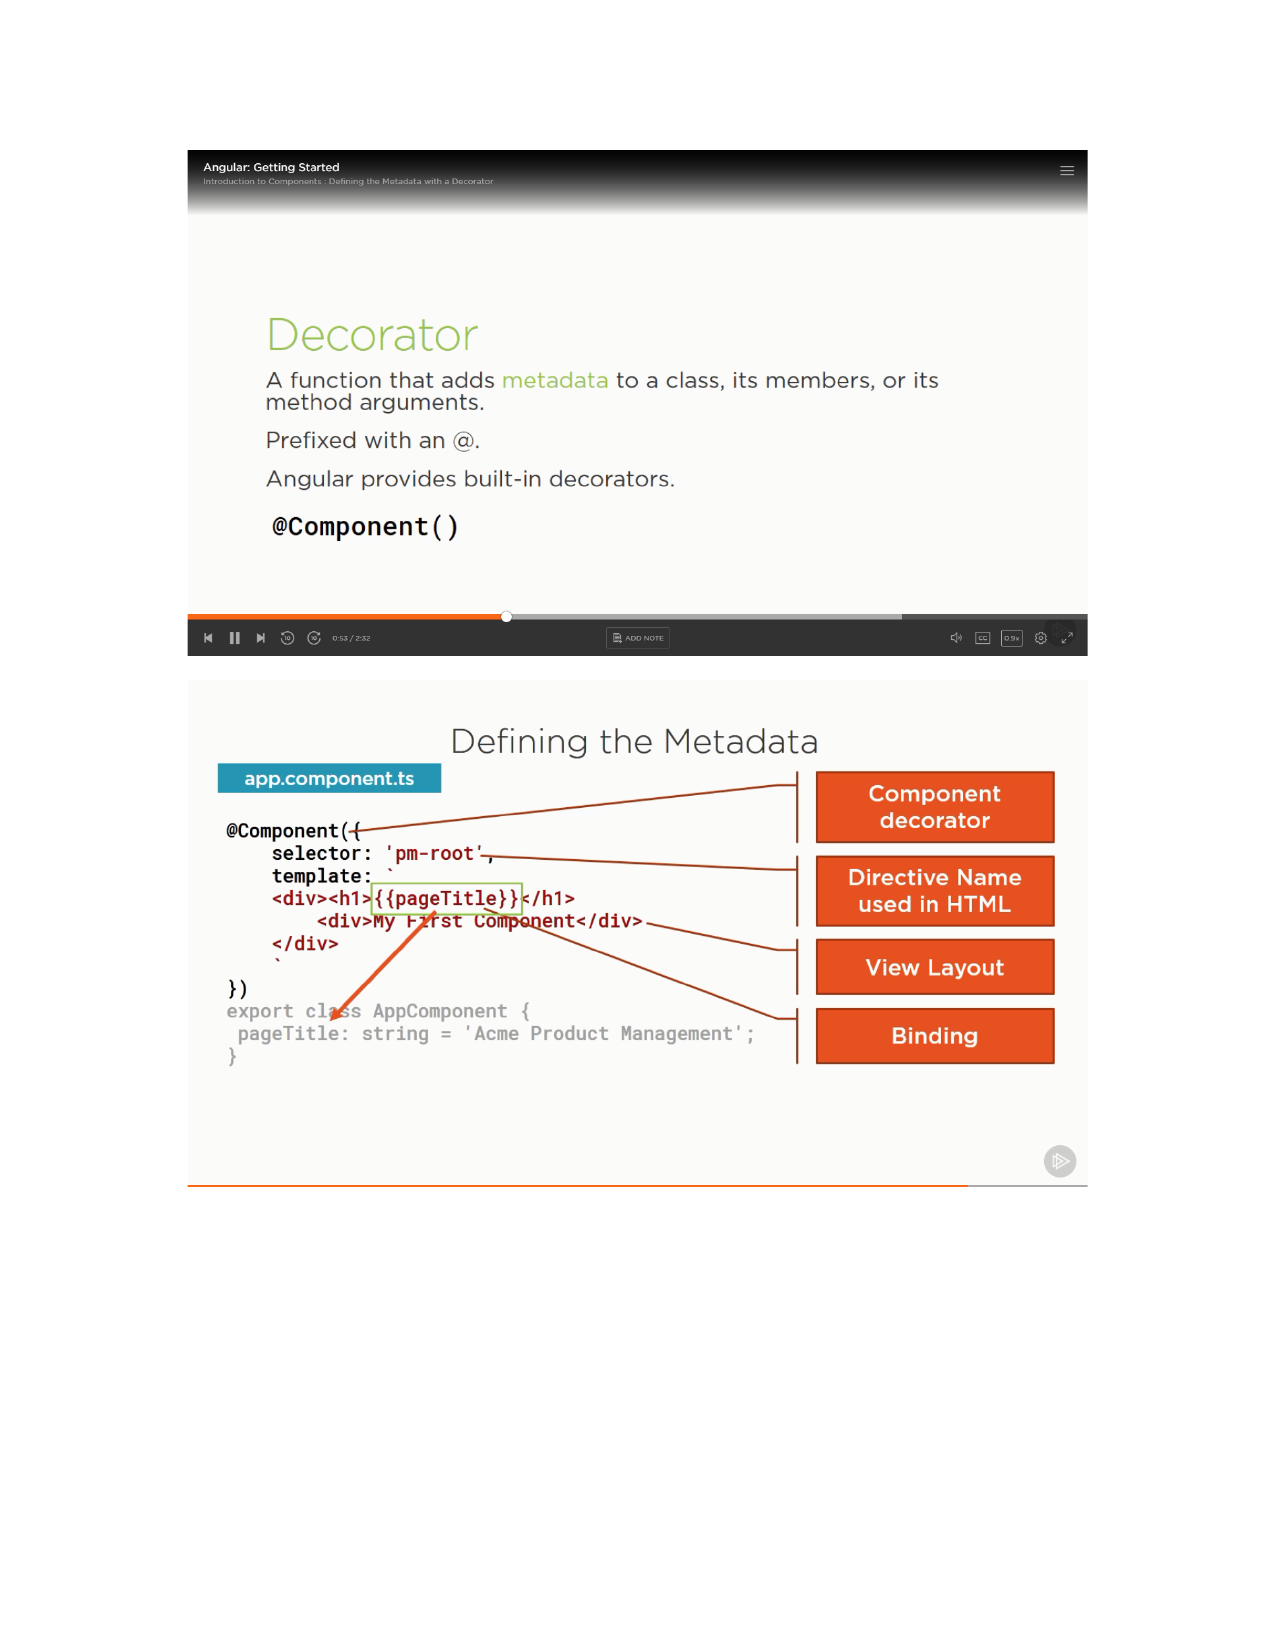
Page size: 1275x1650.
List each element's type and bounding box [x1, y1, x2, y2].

picture [187, 150, 1088, 656]
picture [187, 680, 1088, 1187]
